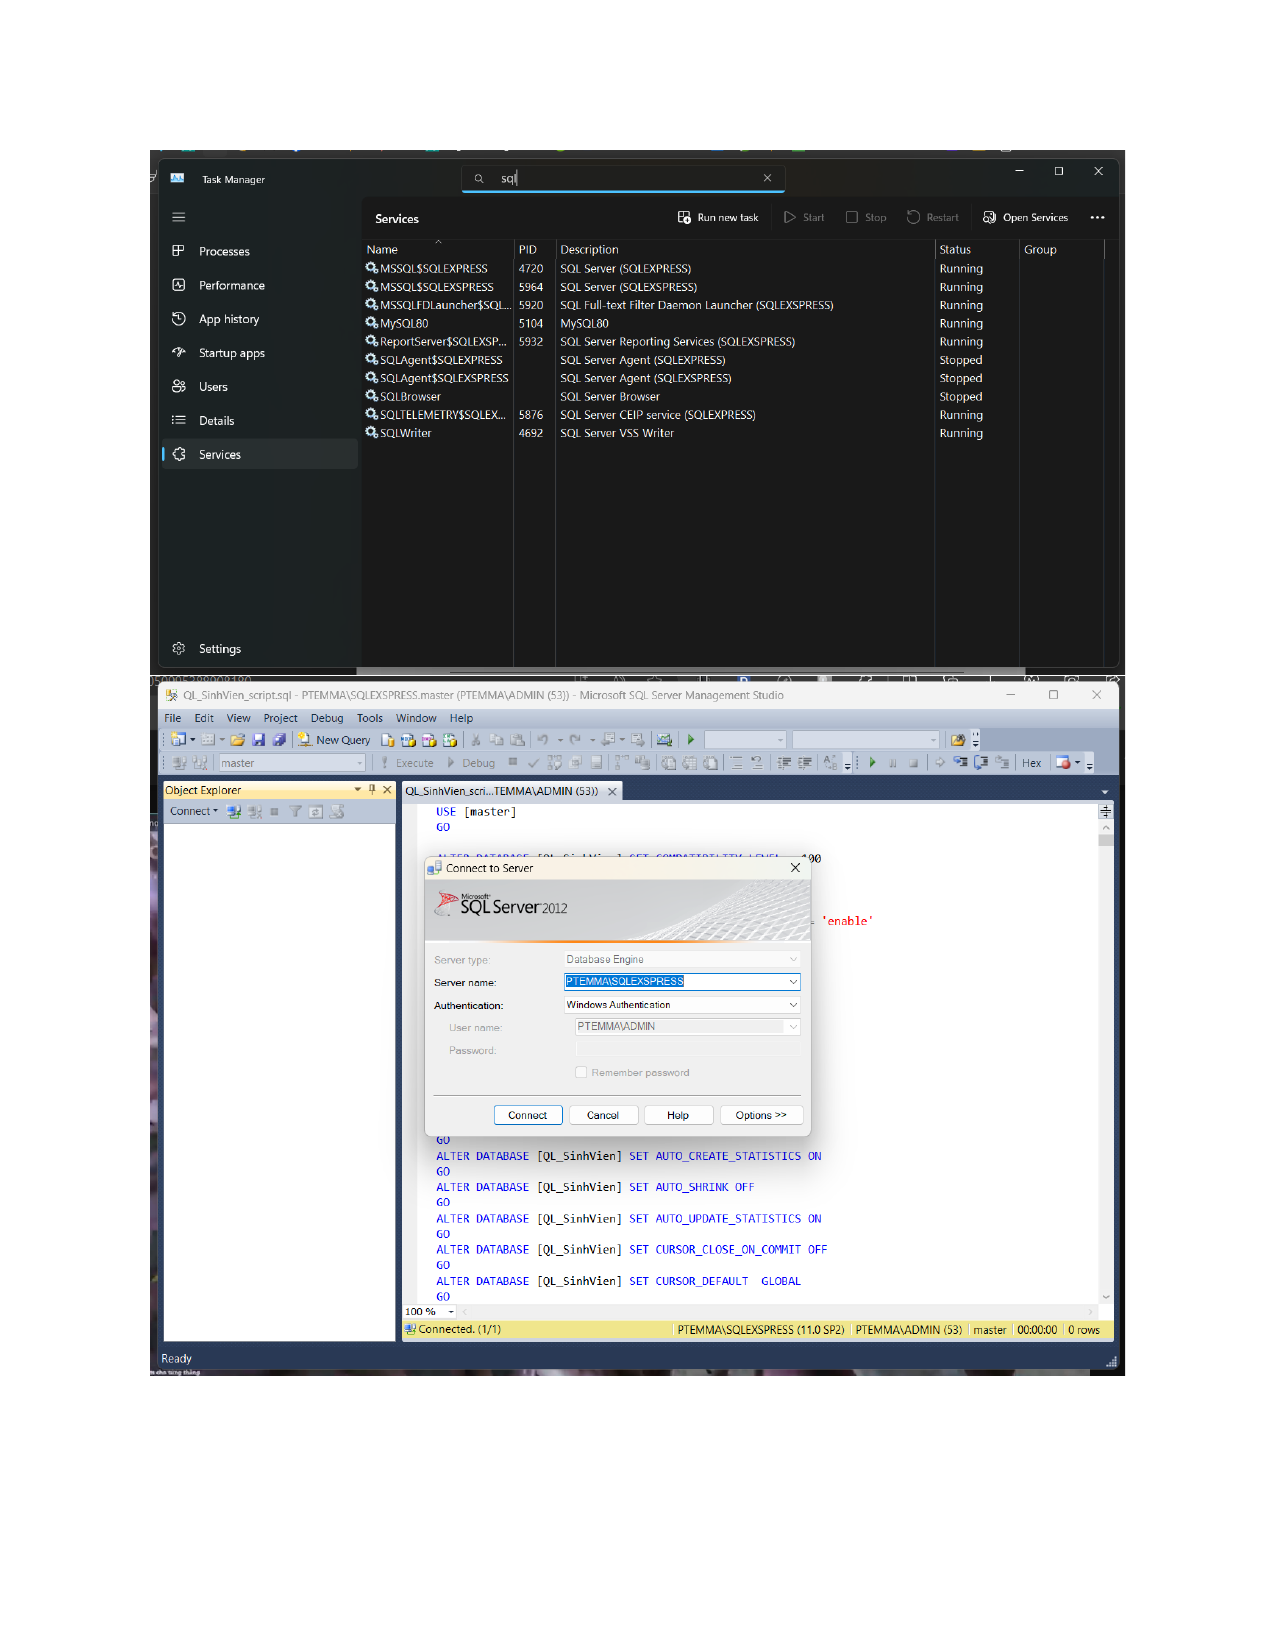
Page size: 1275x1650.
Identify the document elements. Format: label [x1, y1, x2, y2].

picture [150, 676, 1125, 1376]
picture [150, 150, 1125, 675]
